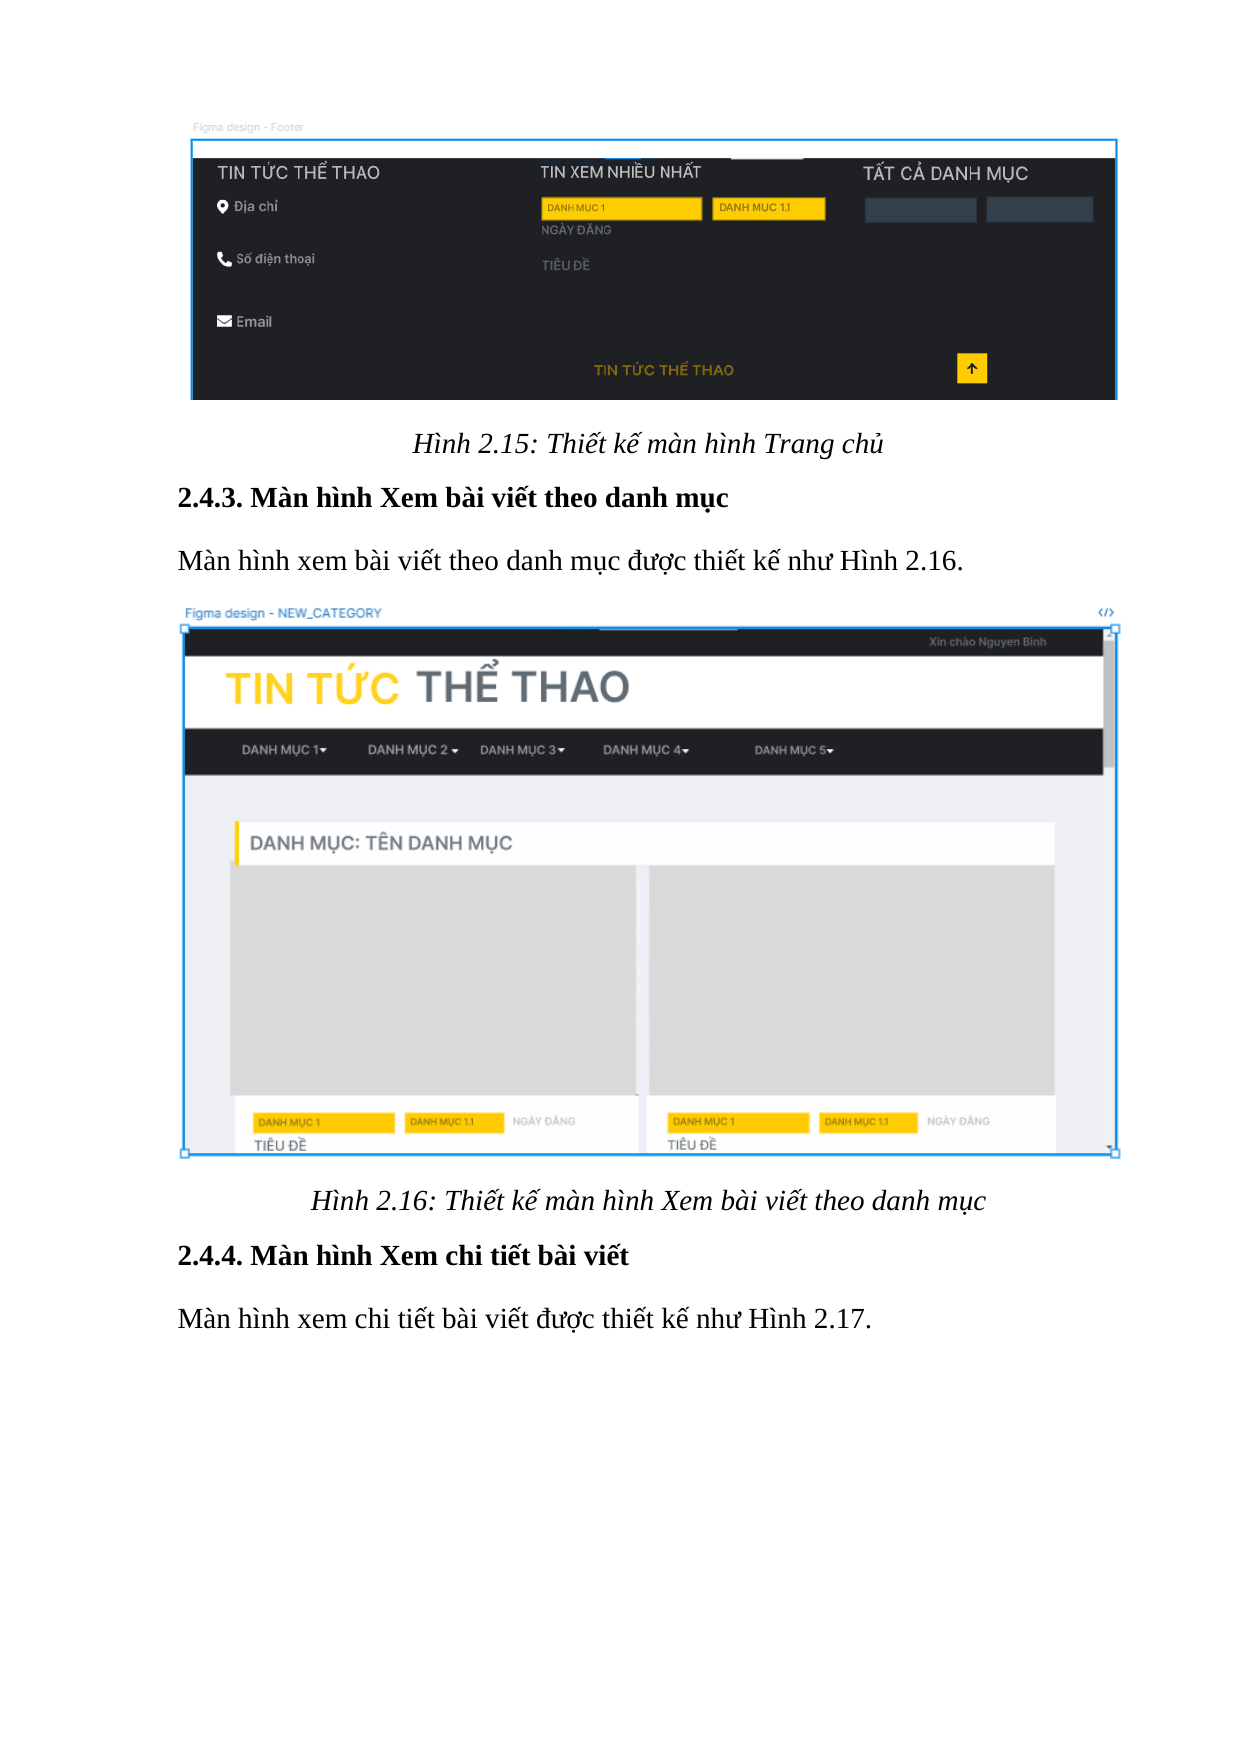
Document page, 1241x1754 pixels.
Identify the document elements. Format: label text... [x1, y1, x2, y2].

text Màn hình xem bài viết theo danh mục được thiết kế như Hình 2.16. [177, 543, 1122, 577]
picture [177, 606, 1123, 1159]
picture [177, 118, 1123, 400]
text Màn hình xem chi tiết bài viết được thiết kế như Hình 2.17. [177, 1301, 1122, 1334]
text Hình 2.16: Thiết kế màn hình Xem bài viết theo danh mục [177, 1183, 1122, 1217]
subtitle 2.4.4. Màn hình Xem chi tiết bài viết [177, 1238, 1122, 1271]
text Hình 2.15: Thiết kế màn hình Trang chủ [177, 426, 1122, 459]
subtitle 2.4.3. Màn hình Xem bài viết theo danh mục [177, 480, 1122, 514]
